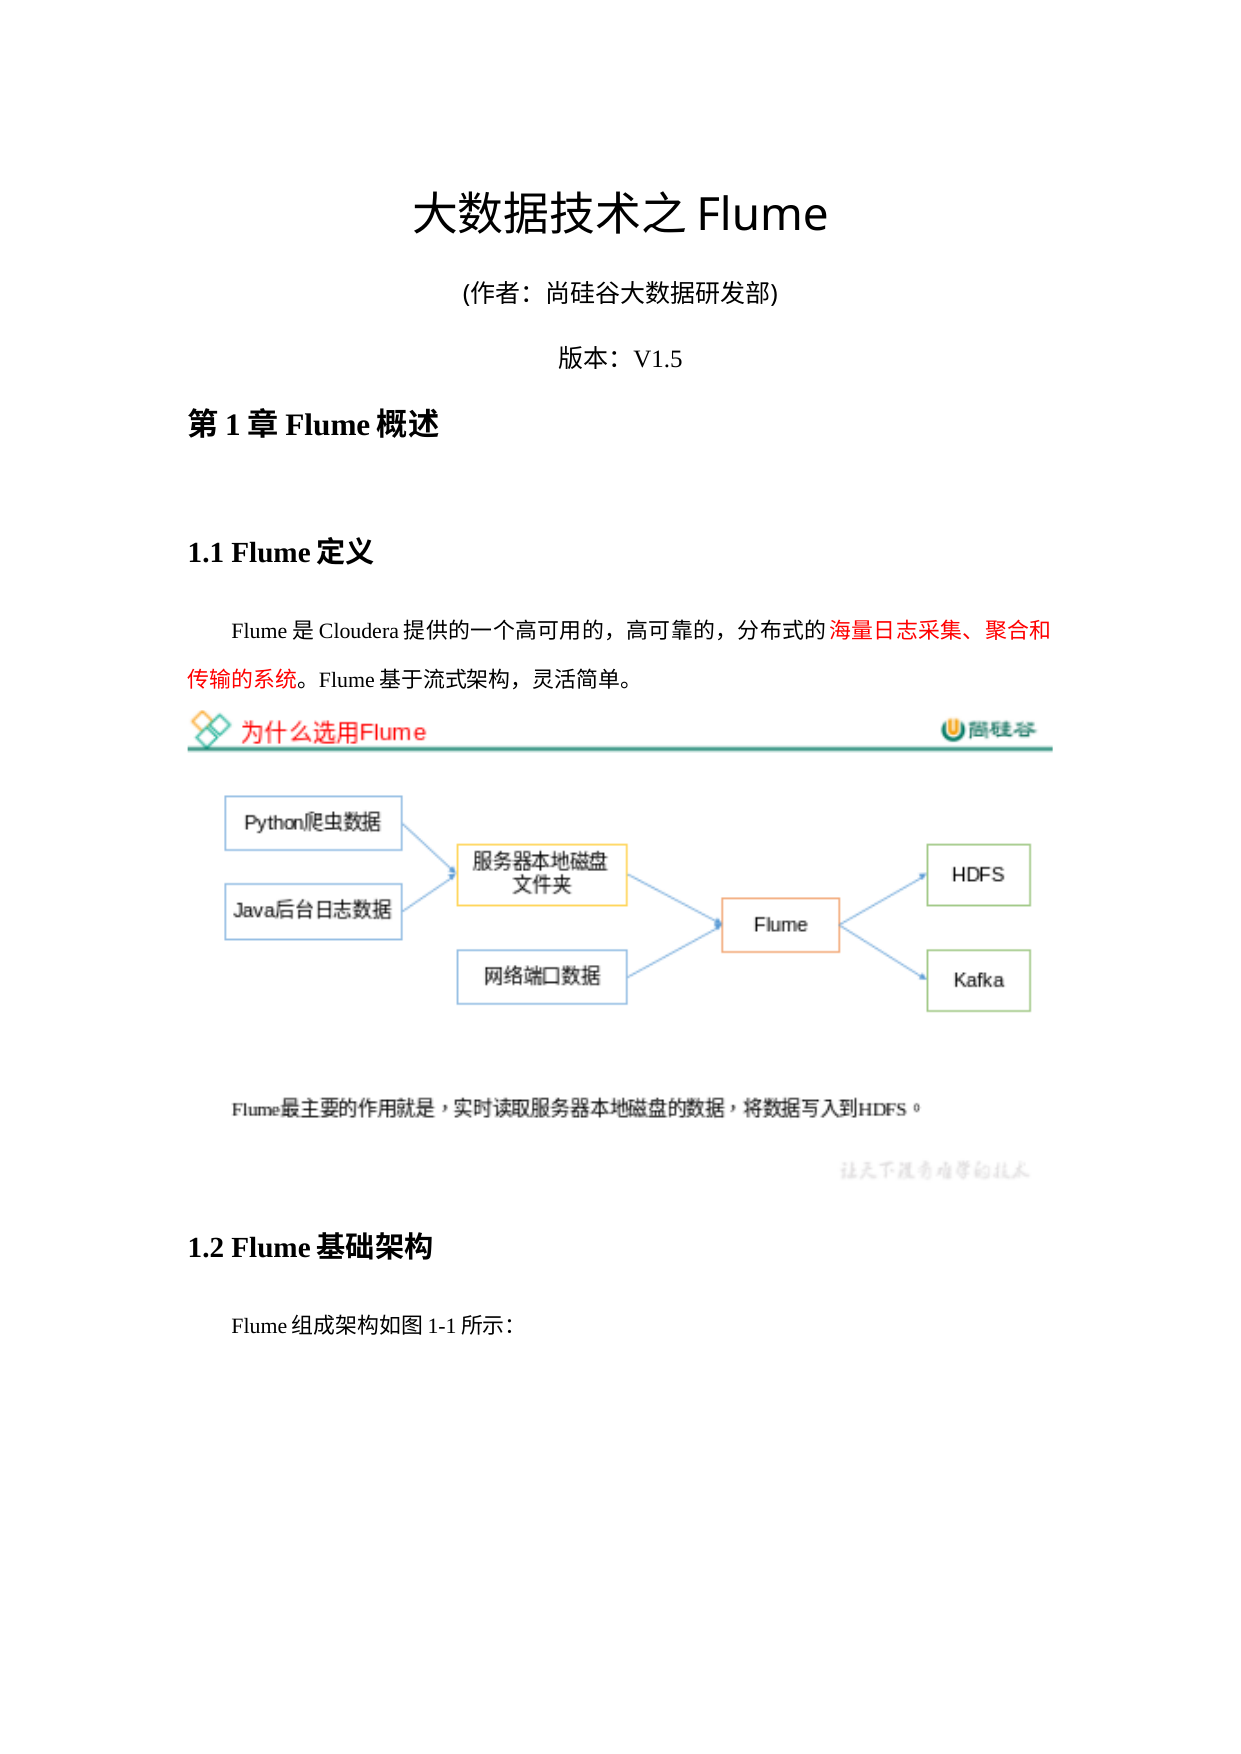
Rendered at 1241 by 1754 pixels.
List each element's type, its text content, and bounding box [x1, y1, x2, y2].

text (作者：尚硅谷大数据研发部) [187, 259, 1053, 324]
text Flume组成架构如图1-1所示： [187, 1308, 1053, 1341]
text 大数据技术之Flume [187, 162, 1053, 259]
text Flume是Cloudera提供的一个高可用的，高可靠的，分布式的海量日志采集、聚合和传输的系统。Flume基于流式架构，灵活简单。 [187, 613, 1053, 694]
text 版本：V1.5 [187, 324, 1053, 389]
subtitle 第1章 Flume概述 [187, 389, 1053, 454]
subtitle 1.1 Flume定义 [187, 518, 1053, 583]
subtitle 1.2 Flume基础架构 [187, 1213, 1053, 1278]
